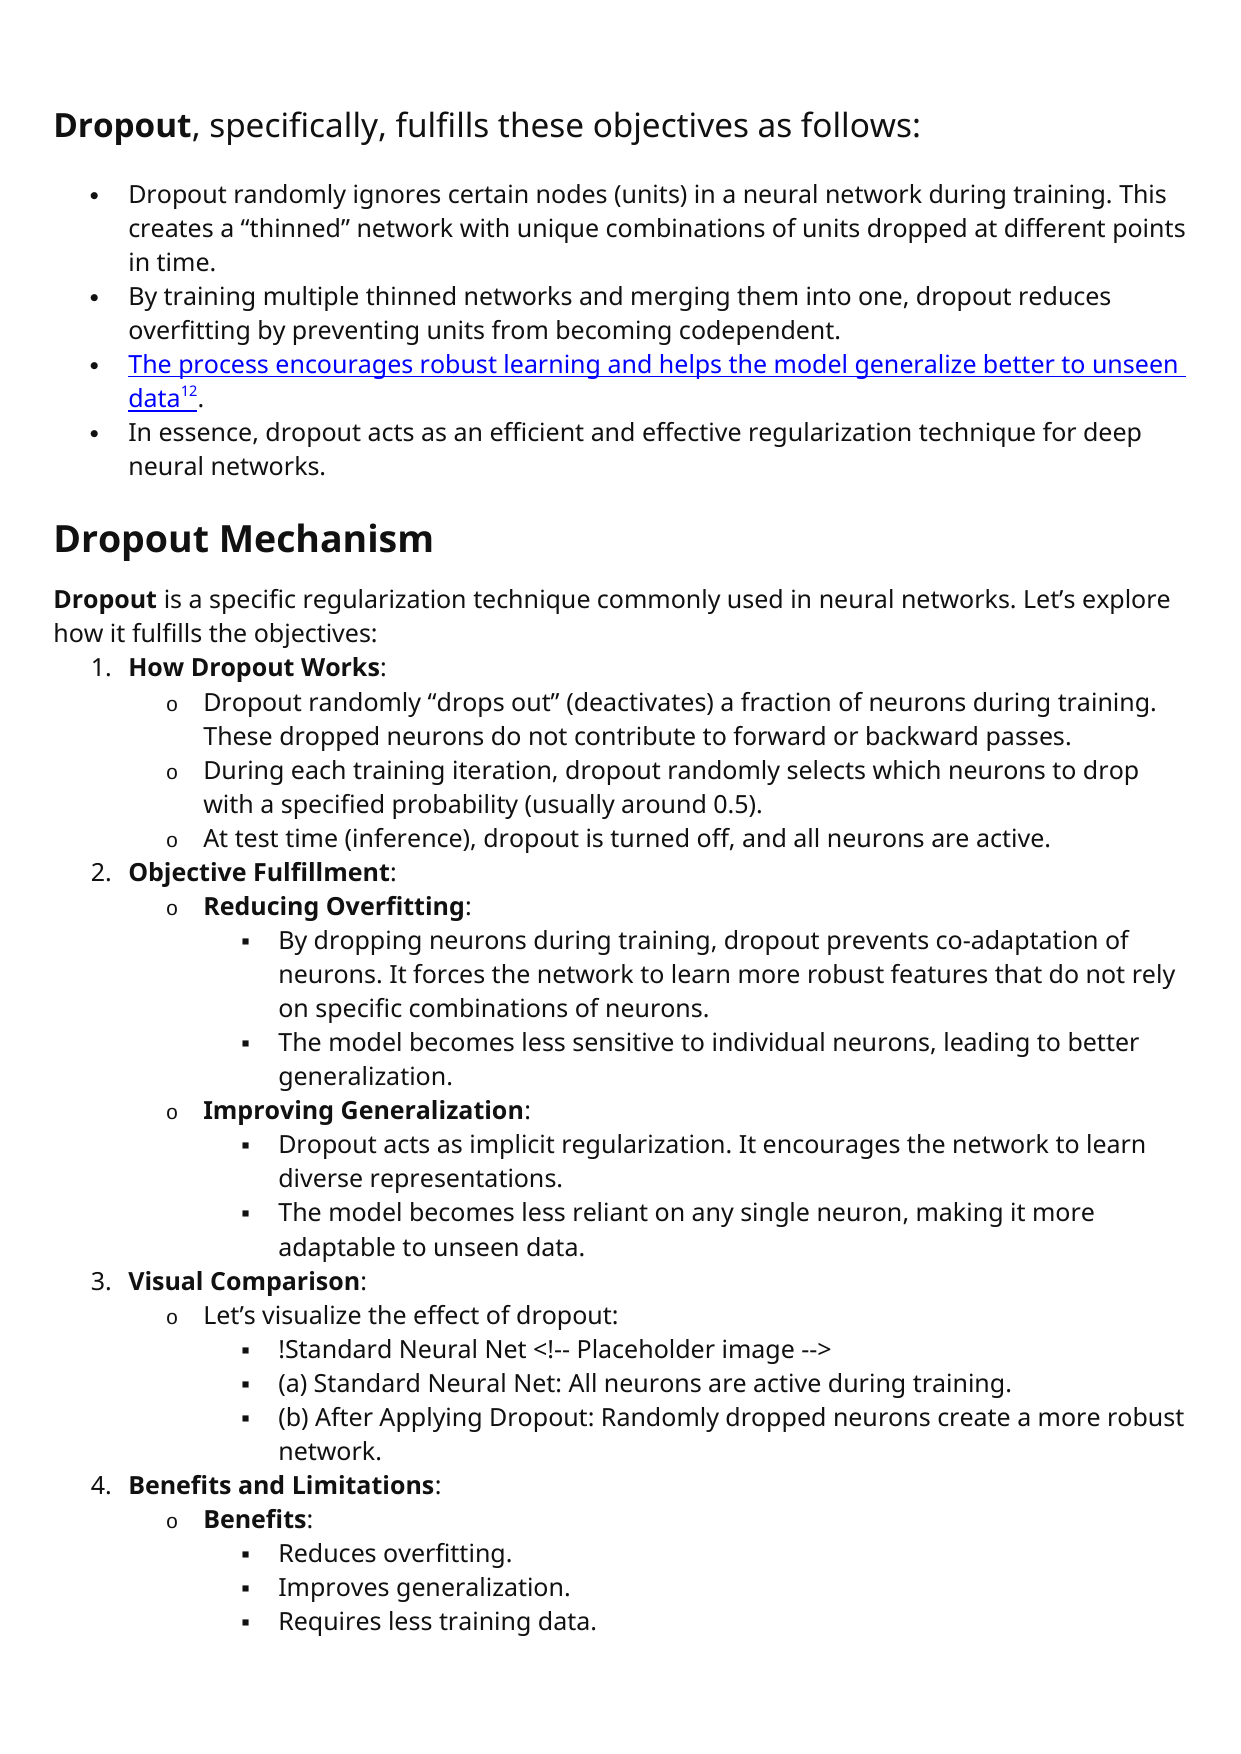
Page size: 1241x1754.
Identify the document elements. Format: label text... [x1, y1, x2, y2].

text Dropout is a specific regularization technique commonly used in neural networks. Let’s explore how it fulfills the objectives: [53, 582, 1187, 650]
list Reduces overfitting. [241, 1536, 1187, 1570]
list Benefits: [166, 1502, 1187, 1536]
list Requires less training data. [241, 1604, 1187, 1638]
list Improving Generalization: [166, 1093, 1187, 1127]
list Dropout randomly “drops out” (deactivates) a fraction of neurons during training. These dropped neurons do not contribute to forward or backward passes. [166, 684, 1187, 752]
list Visual Comparison: [91, 1263, 1187, 1297]
text Dropout Mechanism [53, 512, 1187, 563]
list (a) Standard Neural Net: All neurons are active during training. [241, 1365, 1187, 1399]
list In essence, dropout acts as an efficient and effective regularization technique for deep neural networks. [91, 415, 1187, 483]
list Benefits and Limitations: [91, 1468, 1187, 1502]
list Dropout randomly ignores certain nodes (units) in a neural network during training. This creates a “thinned” network with unique combinations of units dropped at different points in time. [91, 176, 1187, 279]
list During each training iteration, dropout randomly selects which neurons to drop with a specified probability (usually around 0.5). [166, 752, 1187, 820]
list (b) After Applying Dropout: Randomly dropped neurons create a more robust network. [241, 1399, 1187, 1468]
list !Standard Neural Net <!-- Placeholder image --> [241, 1331, 1187, 1365]
list The model becomes less reliant on any single neuron, making it more adaptable to unseen data. [241, 1195, 1187, 1263]
list By training multiple thinned networks and merging them into one, dropout reduces overfitting by preventing units from becoming codependent. [91, 279, 1187, 347]
text Dropout, specifically, fulfills these objectives as follows: [53, 102, 1187, 147]
list Dropout acts as implicit regularization. It encourages the network to learn diverse representations. [241, 1127, 1187, 1195]
list Reducing Overfitting: [166, 888, 1187, 923]
list At test time (inference), dropout is turned off, and all neurons are active. [166, 820, 1187, 854]
list The model becomes less sensitive to individual neurons, leading to better generalization. [241, 1025, 1187, 1093]
list By dropping neurons during training, dropout prevents co-adaptation of neurons. It forces the network to learn more robust features that do not rely on specific combinations of neurons. [241, 923, 1187, 1025]
list Let’s visualize the effect of dropout: [166, 1297, 1187, 1331]
list The process encourages robust learning and helps the model generalize better to unseen data12. [91, 347, 1187, 415]
list How Dropout Works: [91, 650, 1187, 684]
list Objective Fulfillment: [91, 854, 1187, 888]
list Improves generalization. [241, 1570, 1187, 1604]
